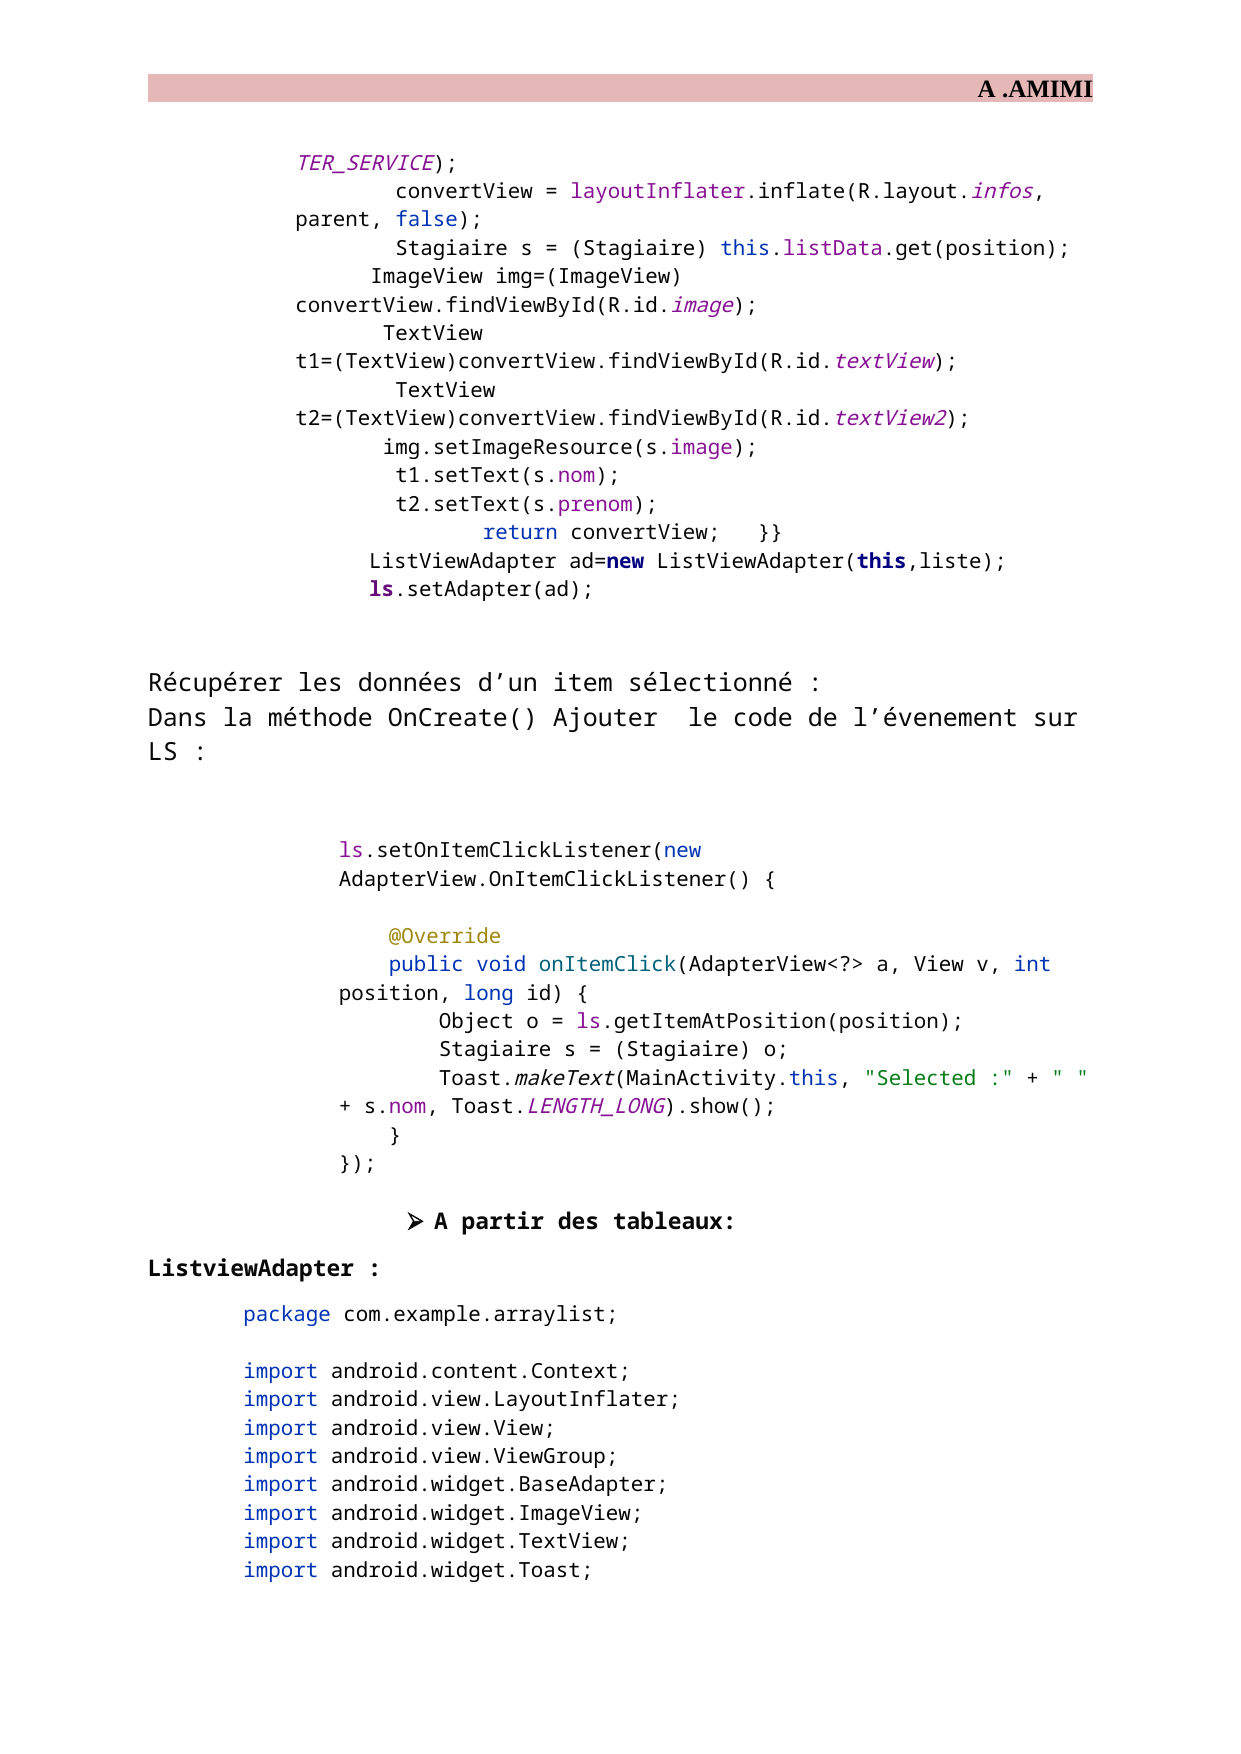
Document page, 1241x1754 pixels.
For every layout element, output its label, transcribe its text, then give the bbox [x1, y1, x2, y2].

text ls.setOnItemClickListener(new AdapterView.OnItemClickListener() { @Override public void onItemClick(AdapterView<?> a, View v, int position, long id) { Object o = ls.getItemAtPosition(position); Stagiaire s = (Stagiaire) o; Toast.makeText(MainActivity.this, "Selected :" + " " + s.nom, Toast.LENGTH_LONG).show(); } }); [338, 835, 1093, 1177]
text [295, 148, 1093, 546]
text Dans la méthode OnCreate() Ajouter le code de l’évenement sur LS : [148, 699, 1093, 767]
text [243, 1299, 1093, 1583]
text Récupérer les données d’un item sélectionné : [148, 665, 1093, 699]
list A partir des tableaux: [406, 1205, 1093, 1236]
text ListViewAdapter ad=new ListViewAdapter(this,liste); ls.setAdapter(ad); [369, 546, 1093, 603]
text ListviewAdapter : [148, 1252, 1093, 1283]
